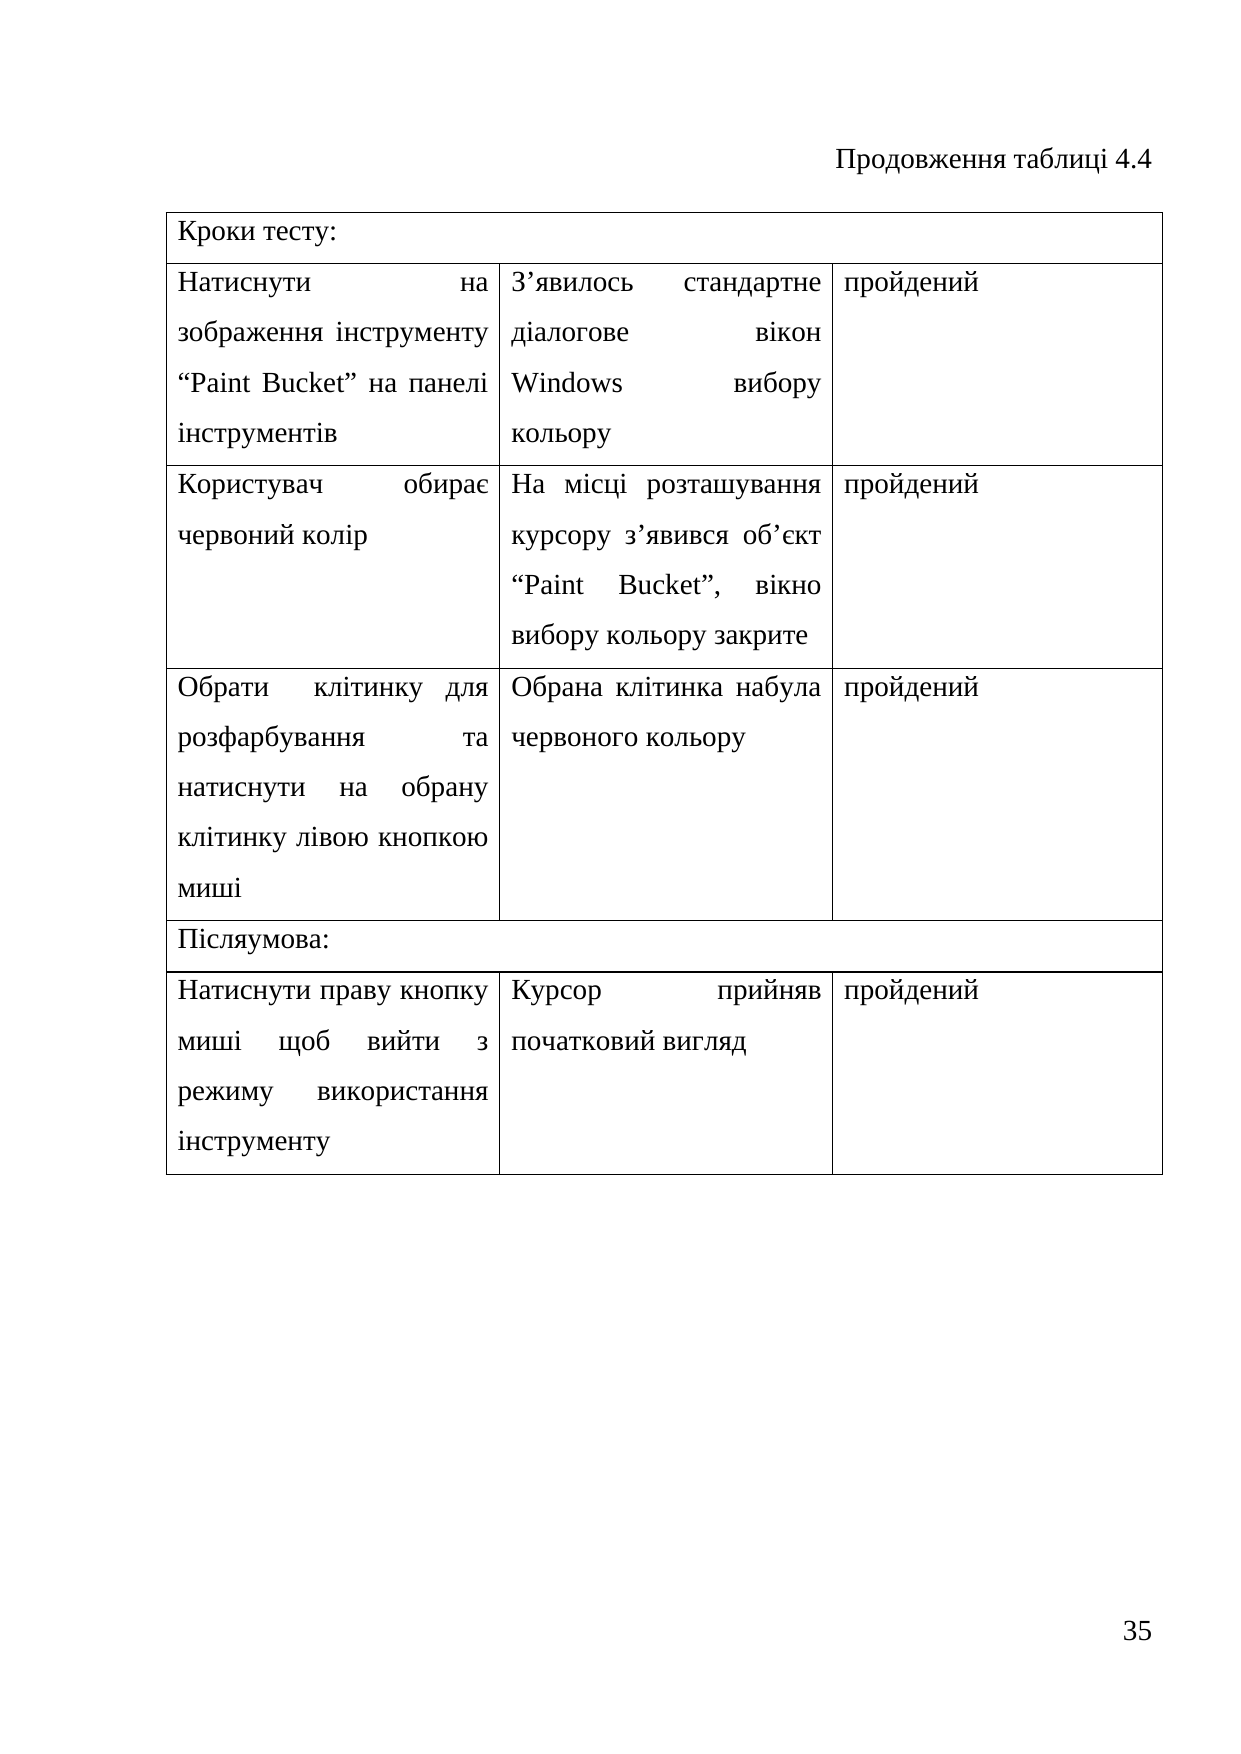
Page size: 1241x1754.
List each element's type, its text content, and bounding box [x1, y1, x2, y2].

table_cell Обрати клітинку для розфарбування та натиснути на обрану клітинку лівою кнопкою миші [167, 669, 499, 920]
table_cell Обрана клітинка набула червоного кольору [500, 669, 832, 920]
table_cell Користувач обирає червоний колір [167, 466, 499, 668]
table_cell пройдений [833, 669, 1162, 920]
table_header Кроки тесту: [167, 213, 1162, 263]
table_cell Курсор прийняв початковий вигляд [500, 973, 832, 1173]
table_cell пройдений [833, 466, 1162, 668]
table_cell Натиснути праву кнопку миші щоб вийти з режиму використання інструменту [167, 973, 499, 1173]
table_cell Післяумова: [167, 921, 1162, 971]
table_cell З’явилось стандартне діалогове вікон Windows вибору кольору [500, 264, 832, 465]
table_cell На місці розташування курсору з’явився об’єкт “Paint Bucket”, вікно вибору кольору закрите [500, 466, 832, 668]
table_cell Натиснути на зображення інструменту “Paint Bucket” на панелі інструментів [167, 264, 499, 465]
table_cell пройдений [833, 973, 1162, 1173]
text Продовження таблиці 4.4 [177, 141, 1152, 174]
table_cell пройдений [833, 264, 1162, 465]
